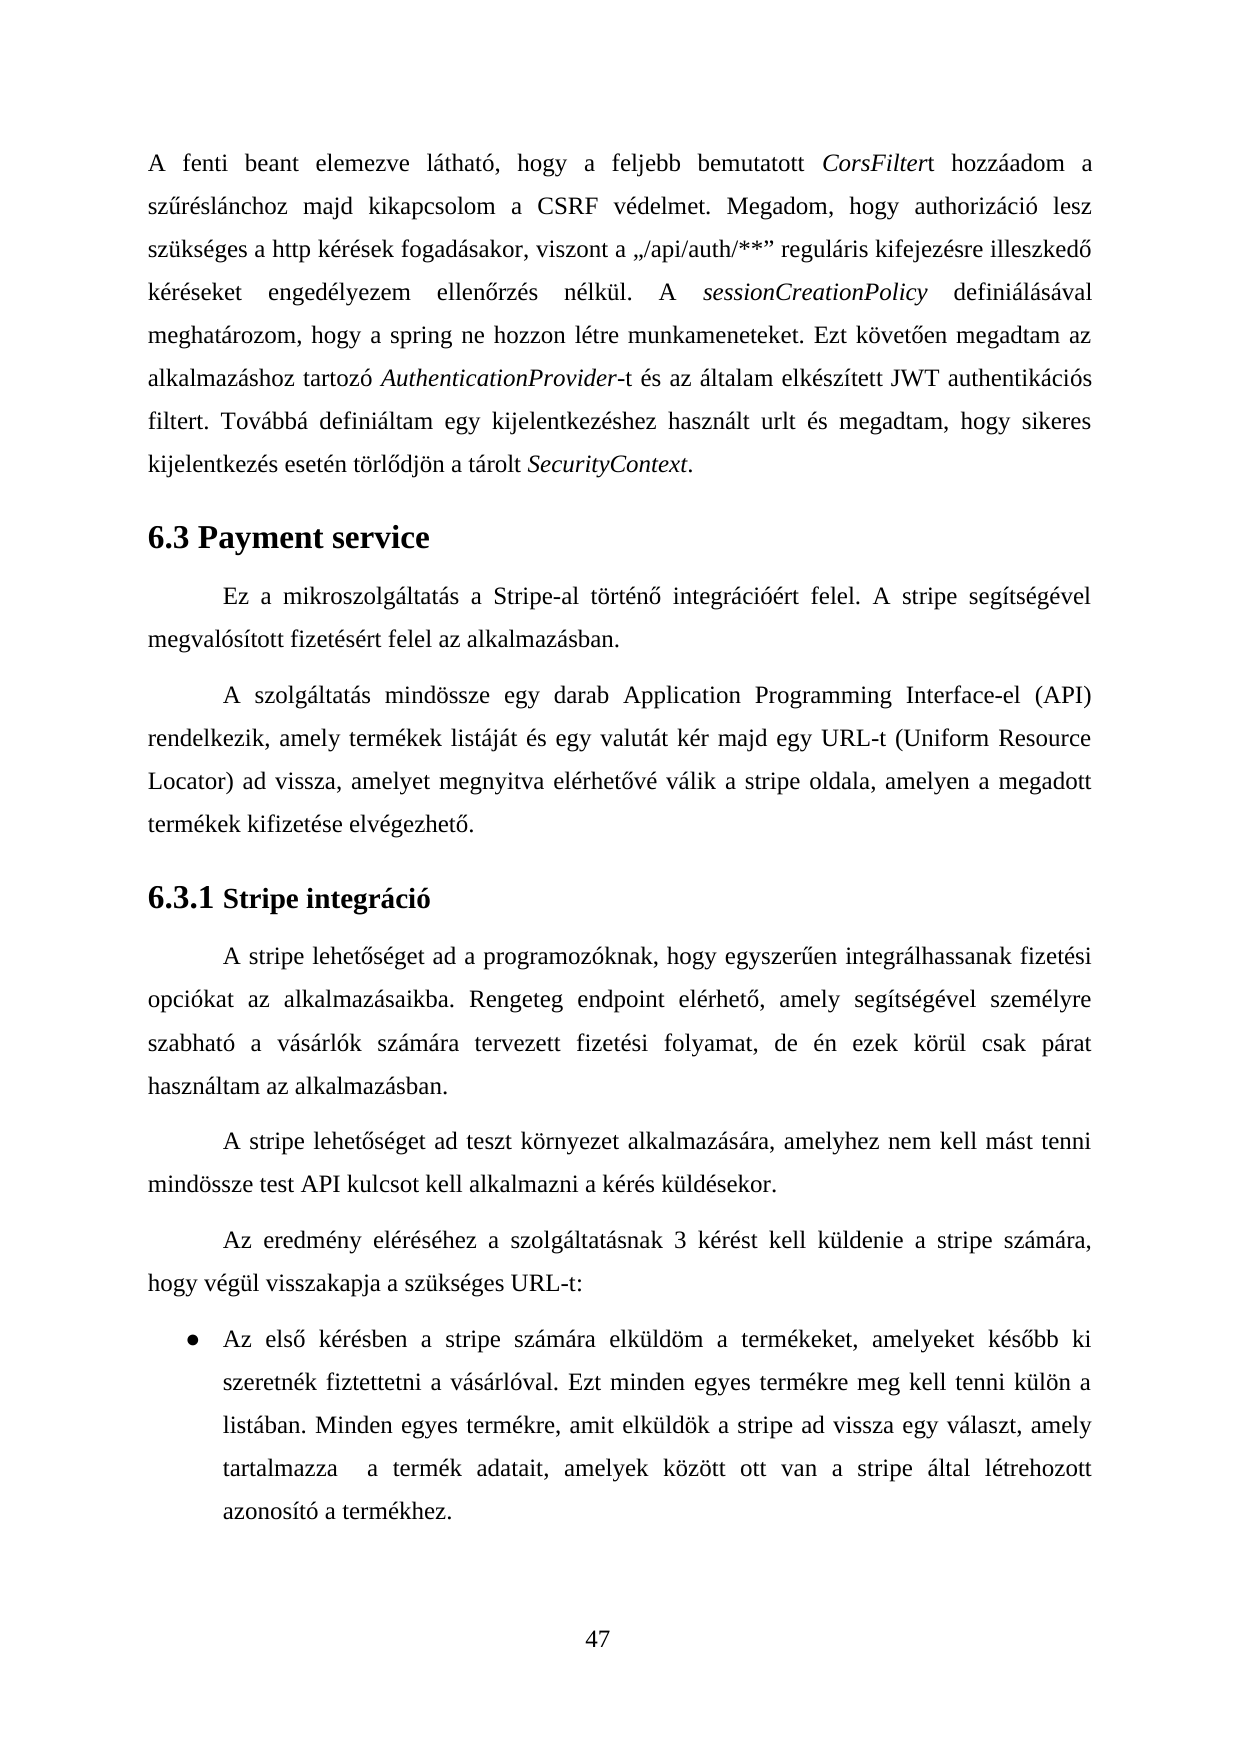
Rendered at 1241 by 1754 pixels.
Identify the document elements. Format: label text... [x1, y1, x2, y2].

list Az első kérésben a stripe számára elküldöm a termékeket, amelyeket később ki szeretnék fiztettetni a vásárlóval. Ezt minden egyes termékre meg kell tenni külön a listában. Minden egyes termékre, amit elküldök a stripe ad vissza egy választ, amely tartalmazza a termék adatait, amelyek között ott van a stripe által létrehozott azonosító a termékhez. [185, 1324, 1092, 1525]
text A fenti beant elemezve látható, hogy a feljebb bemutatott CorsFiltert hozzáadom a szűréslánchoz majd kikapcsolom a CSRF védelmet. Megadom, hogy authorizáció lesz szükséges a http kérések fogadásakor, viszont a „/api/auth/**” reguláris kifejezésre illeszkedő kéréseket engedélyezem ellenőrzés nélkül. A sessionCreationPolicy definiálásával meghatározom, hogy a spring ne hozzon létre munkameneteket. Ezt követően megadtam az alkalmazáshoz tartozó AuthenticationProvider-t és az általam elkészített JWT authentikációs filtert. Továbbá definiáltam egy kijelentkezéshez használt urlt és megadtam, hogy sikeres kijelentkezés esetén törlődjön a tárolt SecurityContext. [148, 148, 1092, 478]
text A stripe lehetőséget ad a programozóknak, hogy egyszerűen integrálhassanak fizetési opciókat az alkalmazásaikba. Rengeteg endpoint elérhető, amely segítségével személyre szabható a vásárlók számára tervezett fizetési folyamat, de én ezek körül csak párat használtam az alkalmazásban. [148, 941, 1092, 1099]
subtitle Payment service [148, 518, 1092, 556]
text A stripe lehetőséget ad teszt környezet alkalmazására, amelyhez nem kell mást tenni mindössze test API kulcsot kell alkalmazni a kérés küldésekor. [148, 1126, 1092, 1198]
text Az eredmény eléréséhez a szolgáltatásnak 3 kérést kell küldenie a stripe számára, hogy végül visszakapja a szükséges URL-t: [148, 1225, 1092, 1297]
text A szolgáltatás mindössze egy darab Application Programming Interface-el (API) rendelkezik, amely termékek listáját és egy valutát kér majd egy URL-t (Uniform Resource Locator) ad vissza, amelyet megnyitva elérhetővé válik a stripe oldala, amelyen a megadott termékek kifizetése elvégezhető. [148, 680, 1092, 838]
subtitle Stripe integráció [148, 878, 1092, 916]
text Ez a mikroszolgáltatás a Stripe-al történő integrációért felel. A stripe segítségével megvalósított fizetésért felel az alkalmazásban. [148, 581, 1092, 653]
